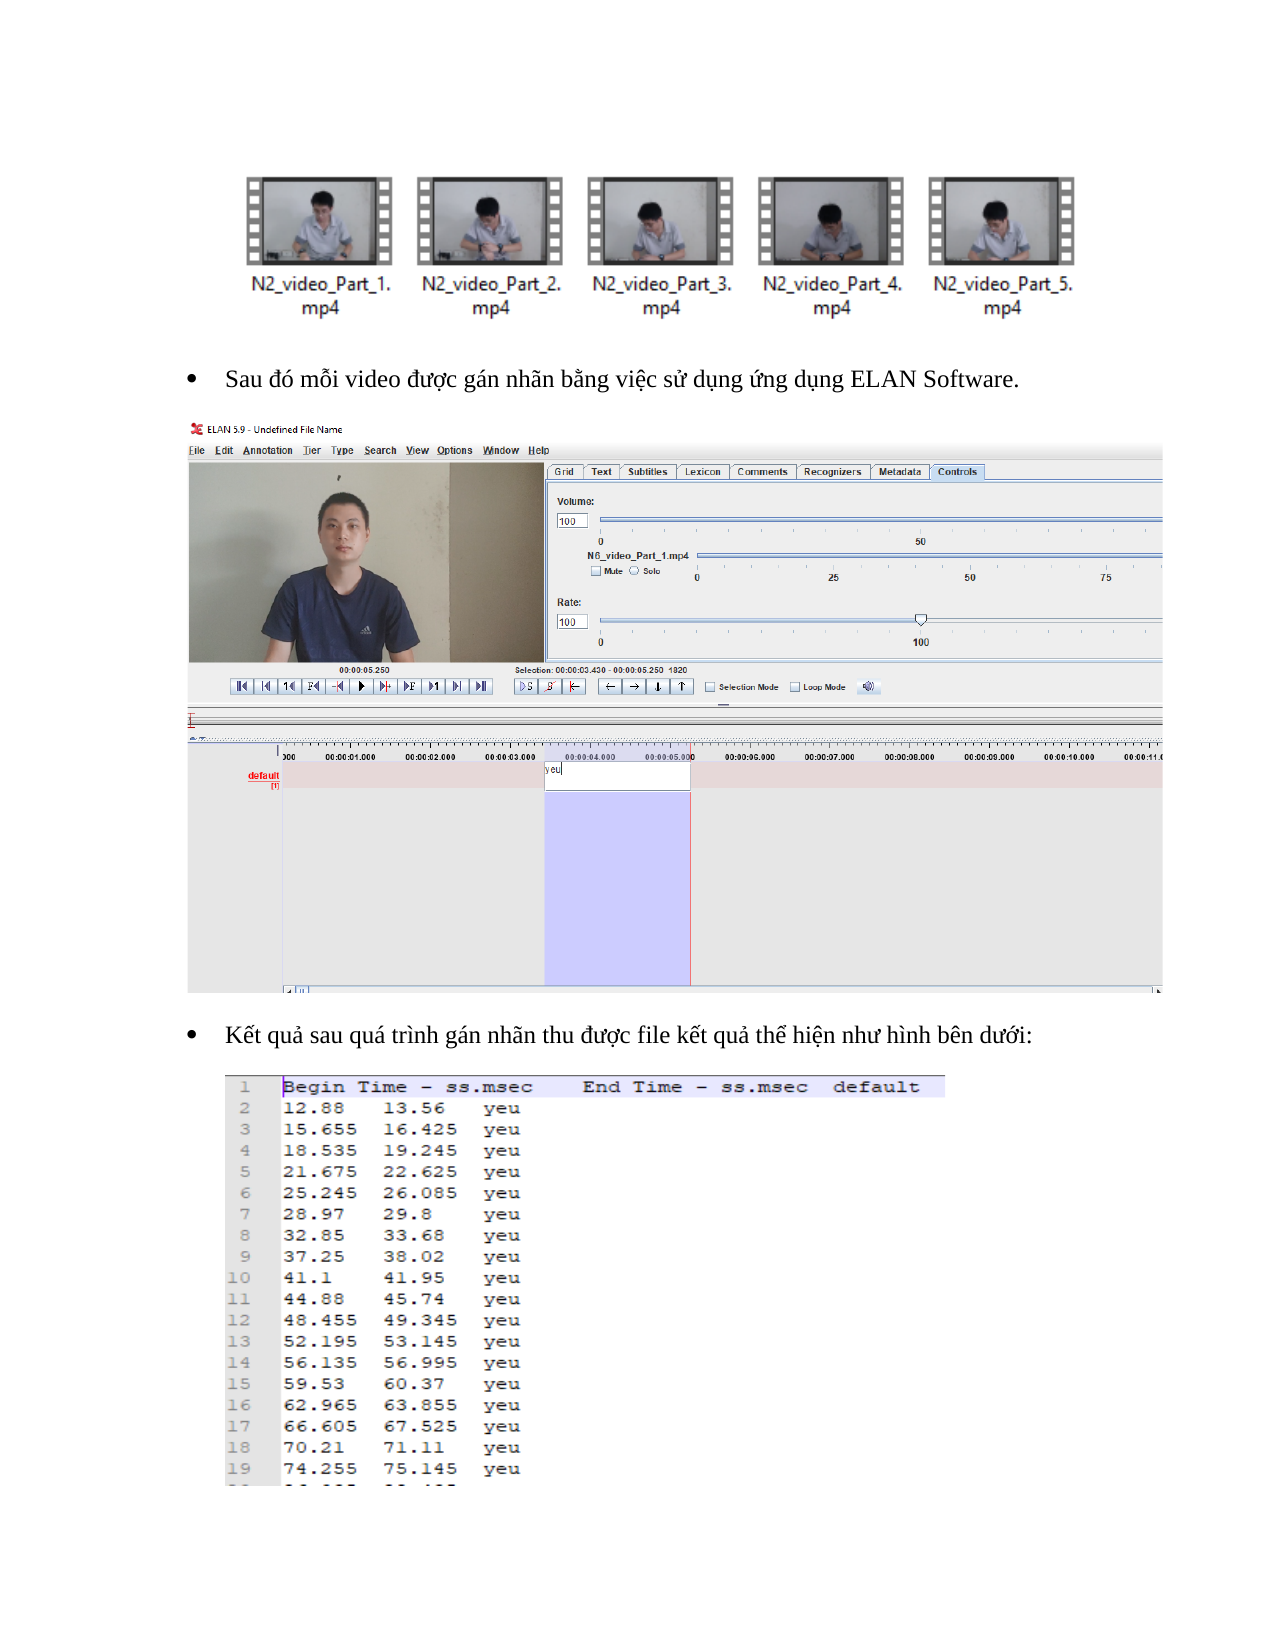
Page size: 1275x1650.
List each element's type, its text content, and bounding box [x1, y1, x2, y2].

list Sau đó mỗi video được gán nhãn bằng việc sử dụng ứng dụng ELAN Software. [187, 364, 1125, 393]
picture [225, 1075, 946, 1486]
picture [187, 420, 1163, 993]
picture [225, 150, 1087, 338]
list Kết quả sau quá trình gán nhãn thu được file kết quả thể hiện như hình bên dưới: [187, 1020, 1125, 1048]
